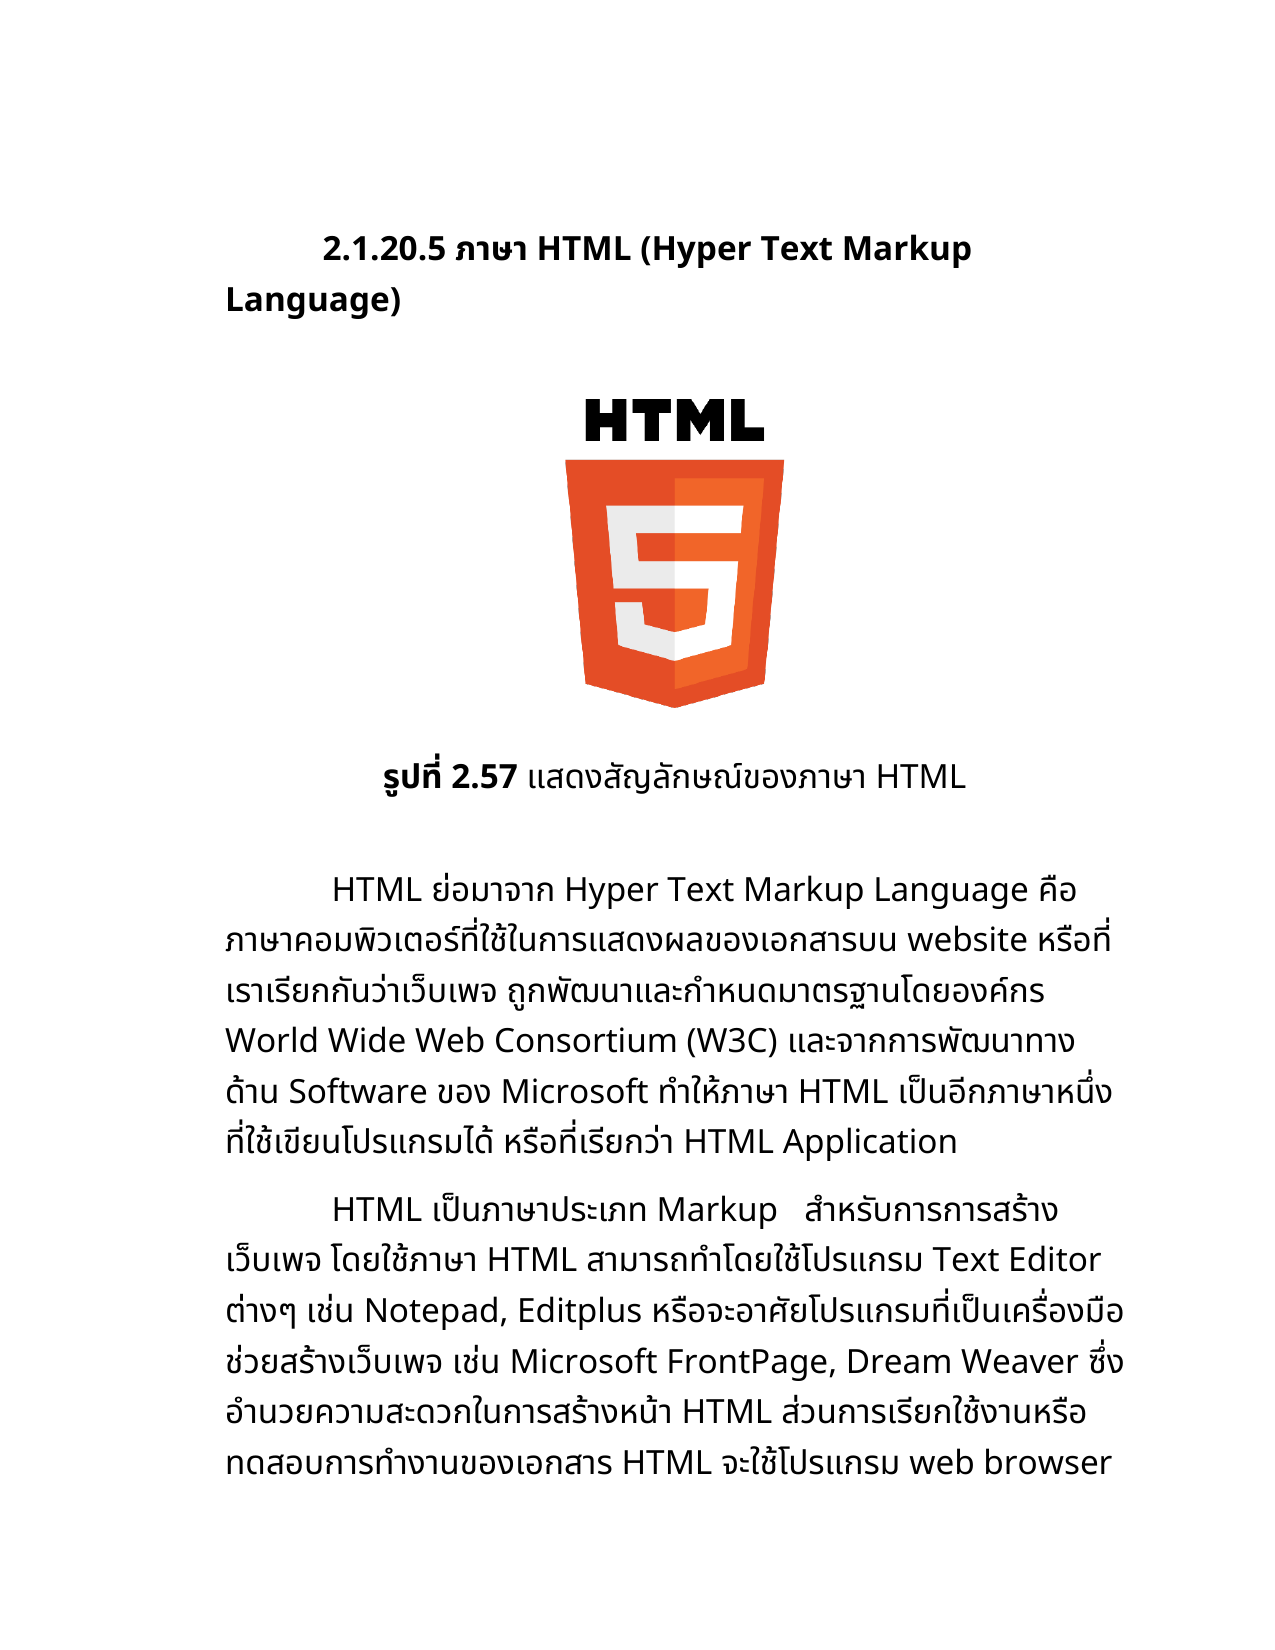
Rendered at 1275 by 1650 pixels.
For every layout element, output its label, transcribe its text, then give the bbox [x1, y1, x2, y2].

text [225, 1186, 1125, 1489]
text HTML ย่อมาจาก Hyper Text Markup Language คือภาษาคอมพิวเตอร์ที่ใช้ในการแสดงผลของเอกสารบน website หรือที่เราเรียกกันว่าเว็บเพจ ถูกพัฒนาและกำหนดมาตรฐานโดยองค์กร World Wide Web Consortium (W3C) และจากการพัฒนาทางด้าน Software ของ Microsoft ทำให้ภาษา HTML เป็นอีกภาษาหนึ่งที่ใช้เขียนโปรแกรมได้ หรือที่เรียกว่า HTML Application [225, 865, 1125, 1169]
text 2.1.20.5 ภาษา HTML (Hyper Text Markup Language) [225, 225, 1125, 321]
table_header รูปที่ 2.57 แสดงสัญลักษณ์ของภาษา HTML [225, 400, 1124, 803]
picture [520, 399, 829, 708]
